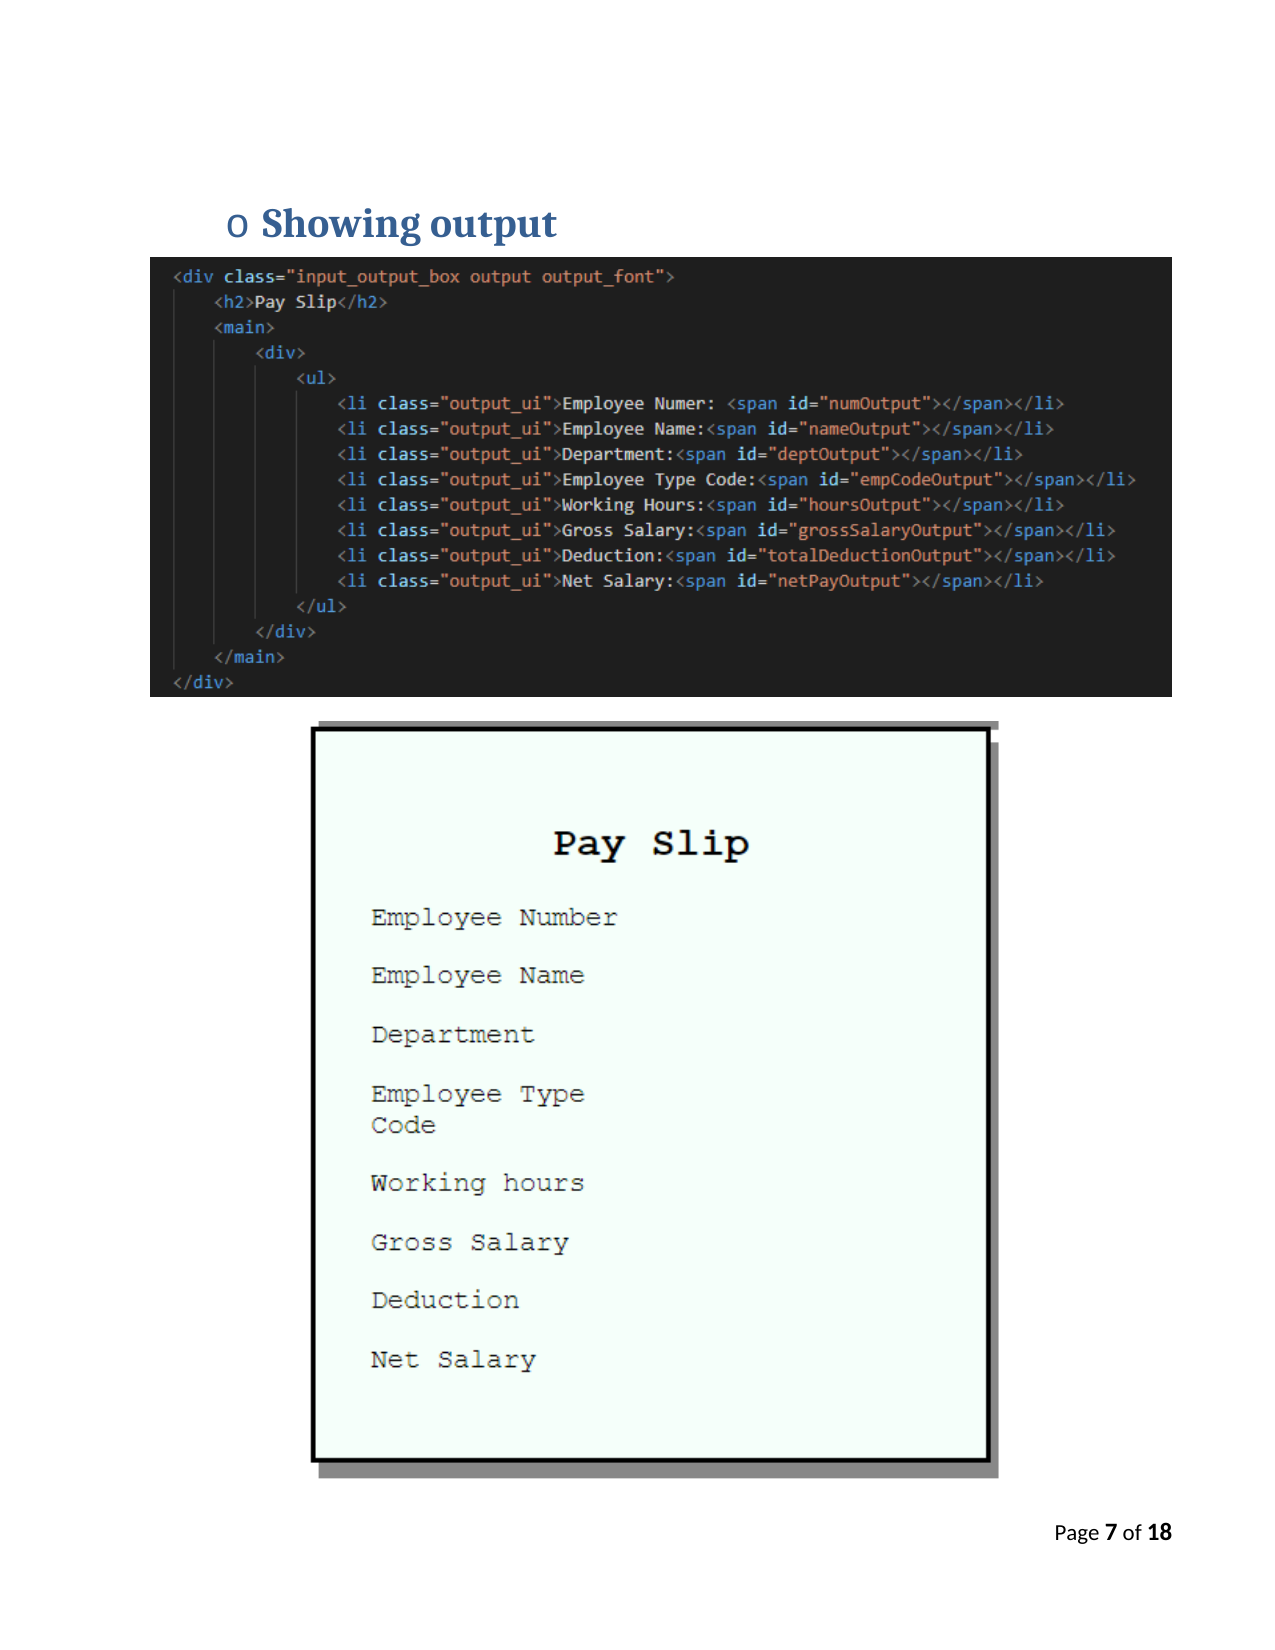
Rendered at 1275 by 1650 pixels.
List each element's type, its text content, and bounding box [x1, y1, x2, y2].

subtitle Showing output [225, 200, 1256, 250]
